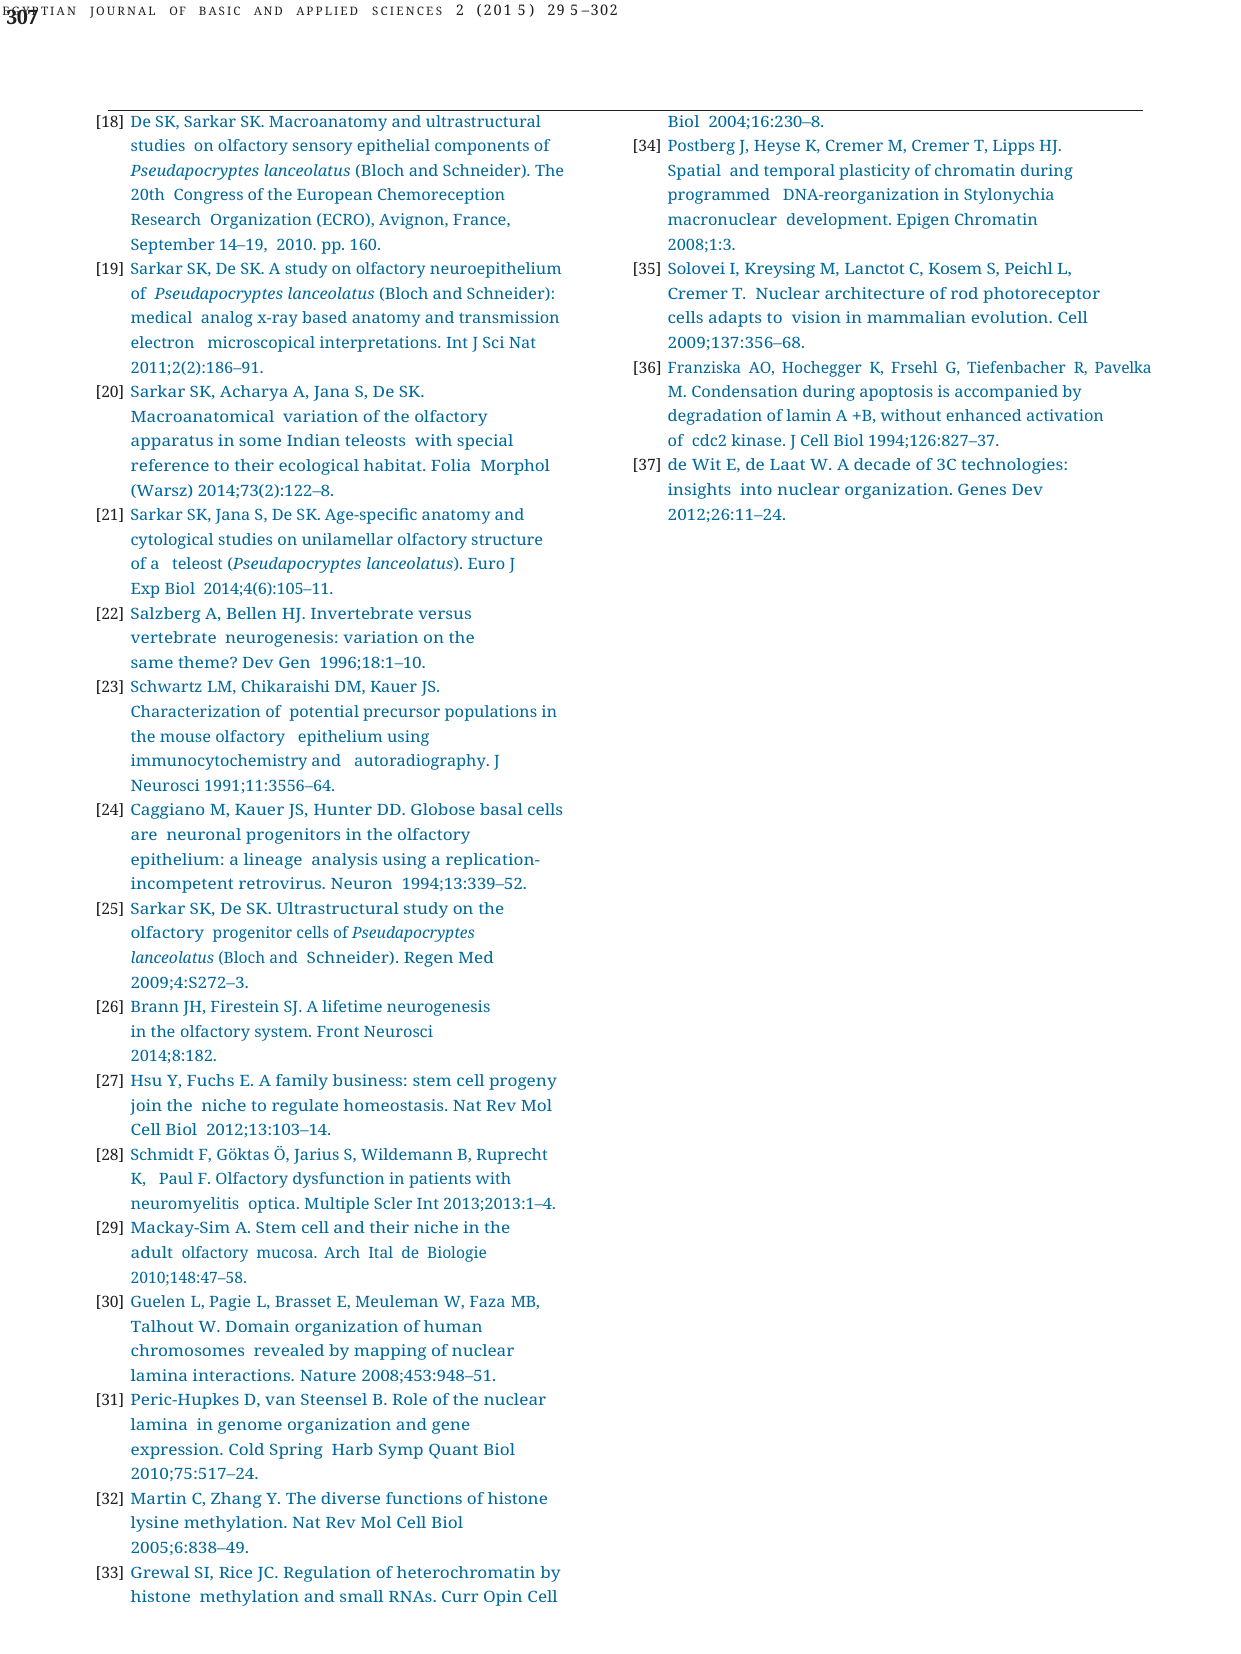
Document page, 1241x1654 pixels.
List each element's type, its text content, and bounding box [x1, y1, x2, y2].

picture [246, 239, 251, 247]
picture [435, 436, 441, 444]
picture [270, 264, 275, 272]
picture [371, 262, 377, 272]
picture [266, 1592, 272, 1600]
picture [502, 117, 507, 127]
picture [250, 1371, 256, 1379]
picture [246, 780, 251, 788]
picture [380, 313, 385, 323]
picture [766, 313, 772, 321]
list Schwartz LM, Chikaraishi DM, Kauer JS. Characterization of potential precursor populations in the mouse olfactory epithelium using immunocytochemistry and autoradiography. J Neurosci 1991;11:3556–64. [95, 676, 562, 796]
picture [230, 585, 237, 591]
picture [158, 1052, 165, 1058]
picture [870, 166, 875, 176]
picture [977, 140, 984, 149]
picture [196, 1246, 202, 1256]
picture [443, 1393, 449, 1402]
picture [321, 583, 326, 591]
picture [544, 139, 550, 149]
list Schmidt F, Göktas Ö, Jarius S, Wildemann B, Ruprecht K, Paul F. Olfactory dysfunction in patients with neuromyelitis optica. Multiple Scler Int 2013;2013:1–4. [95, 1143, 566, 1214]
text M. Condensation during apoptosis is accompanied by degradation of lamin A +B, without enhanced activation of cdc2 kinase. J Cell Biol 1994;126:827–37. [667, 381, 1121, 451]
picture [465, 1250, 473, 1262]
picture [475, 1101, 481, 1109]
list Franziska AO, Hochegger K, Frsehl G, Tiefenbacher R, Pavelka [633, 356, 1157, 378]
picture [373, 756, 378, 766]
picture [383, 412, 389, 420]
picture [829, 365, 837, 377]
picture [228, 241, 235, 247]
picture [534, 1199, 549, 1206]
list Sarkar SK, Acharya A, Jana S, De SK. Macroanatomical variation of the olfactory apparatus in some Indian teleosts with special reference to their ecological habitat. Folia Morphol (Warsz) 2014;73(2):122–8. [95, 381, 564, 501]
list Mackay-Sim A. Stem cell and their niche in the adult olfactory mucosa. Arch Ital de Biologie 2010;148:47–58. [95, 1217, 523, 1288]
text Talhout W. Domain organization of human chromosomes revealed by mapping of nuclear lamina interactions. Nature 2008;453:948–51. [130, 1315, 570, 1386]
picture [217, 1027, 222, 1037]
picture [221, 388, 227, 395]
picture [470, 117, 475, 127]
picture [935, 411, 940, 421]
picture [308, 707, 313, 717]
list de Wit E, de Laat W. A decade of 3C technologies: insights into nuclear organization. Genes Dev 2012;26:11–24. [632, 454, 1107, 524]
picture [189, 682, 193, 692]
picture [232, 780, 237, 788]
picture [321, 732, 326, 742]
picture [149, 190, 153, 200]
picture [695, 166, 700, 176]
picture [255, 1174, 260, 1184]
list Guelen L, Pagie L, Brasset E, Meuleman W, Faza MB, [95, 1291, 599, 1312]
picture [448, 633, 454, 641]
picture [322, 782, 329, 788]
picture [899, 411, 904, 421]
list Sarkar SK, Jana S, De SK. Age-specific anatomy and cytological studies on unilamellar olfactory structure of a teleost (Pseudapocryptes lanceolatus). Euro J Exp Biol 2014;4(6):105–11. [95, 504, 547, 599]
picture [186, 1050, 191, 1058]
picture [373, 1248, 378, 1258]
list De SK, Sarkar SK. Macroanatomy and ultrastructural studies on olfactory sensory epithelial components of Pseudapocryptes lanceolatus (Bloch and Schneider). The 20th Congress of the European Chemoreception Research Organization (ECRO), Avignon, France, September 14–19, 2010. pp. 160. [95, 110, 569, 254]
picture [304, 1426, 311, 1434]
picture [149, 459, 155, 468]
list Peric-Hupkes D, van Steensel B. Role of the nuclear lamina in genome organization and gene expression. Cold Spring Harb Symp Quant Biol 2010;75:517–24. [95, 1389, 556, 1484]
list Sarkar SK, De SK. Ultrastructural study on the olfactory progenitor cells of Pseudapocryptes lanceolatus (Bloch and Schneider). Regen Med 2009;4:S272–3. [95, 898, 536, 993]
list Sarkar SK, De SK. A study on olfactory neuroepithelium of Pseudapocryptes lanceolatus (Bloch and Schneider): medical analog x-ray based anatomy and transmission electron microscopical interpretations. Int J Sci Nat 2011;2(2):186–91. [95, 258, 563, 378]
picture [366, 830, 372, 838]
picture [1014, 289, 1020, 297]
picture [144, 535, 152, 545]
picture [750, 363, 755, 371]
picture [1122, 364, 1129, 370]
list Salzberg A, Bellen HJ. Invertebrate versus vertebrate neurogenesis: variation on the same theme? Dev Gen 1996;18:1–10. [95, 602, 518, 673]
picture [285, 485, 290, 493]
picture [255, 879, 261, 887]
picture [449, 412, 459, 420]
list Grewal SI, Rice JC. Regulation of heterochromatin by histone methylation and small RNAs. Curr Opin Cell Biol 2004;16:230–8. [95, 1561, 568, 1607]
picture [1031, 466, 1038, 474]
picture [243, 1469, 249, 1477]
picture [260, 1077, 266, 1084]
picture [294, 388, 300, 395]
picture [414, 1320, 420, 1329]
picture [799, 460, 805, 468]
list Grewal SI, Rice JC. Regulation of heterochromatin by histone methylation and small RNAs. Curr Opin Cell Biol 2004;16:230–8. [632, 110, 1127, 132]
picture [756, 485, 762, 493]
picture [538, 164, 546, 174]
list Solovei I, Kreysing M, Lanctot C, Kosem S, Peichl L, Cremer T. Nuclear architecture of rod photoreceptor cells adapts to vision in mammalian evolution. Cell 2009;137:356–68. [632, 258, 1130, 353]
list Caggiano M, Kauer JS, Hunter DD. Globose basal cells are neuronal progenitors in the olfactory epithelium: a lineage analysis using a replication-incompetent retrovirus. Neuron 1994;13:339–52. [95, 799, 567, 894]
picture [1072, 411, 1077, 421]
list Postberg J, Heyse K, Cremer M, Cremer T, Lipps HJ. Spatial and temporal plasticity of chromatin during programmed DNA-reorganization in Stylonychia macronuclear development. Epigen Chromatin 2008;1:3. [632, 135, 1108, 254]
picture [1041, 142, 1050, 149]
picture [246, 1150, 251, 1160]
picture [191, 1003, 200, 1010]
picture [353, 1027, 358, 1037]
list Hsu Y, Fuchs E. A family business: stem cell progeny join the niche to regulate homeostasis. Nat Rev Mol Cell Biol 2012;13:103–14. [95, 1070, 573, 1140]
list Martin C, Zhang Y. The diverse functions of histone lysine methylation. Nat Rev Mol Cell Biol 2005;6:838–49. [95, 1488, 554, 1558]
picture [910, 435, 915, 443]
picture [398, 338, 403, 348]
picture [217, 1543, 230, 1550]
picture [166, 1101, 172, 1109]
list Brann JH, Firestein SJ. A lifetime neurogenesis in the olfactory system. Front Neurosci 2014;8:182. [95, 996, 509, 1066]
picture [255, 141, 260, 151]
picture [837, 411, 842, 419]
picture [478, 535, 483, 545]
picture [380, 141, 385, 151]
picture [717, 485, 723, 493]
picture [324, 216, 330, 223]
picture [326, 510, 331, 518]
picture [458, 313, 463, 323]
picture [319, 1297, 330, 1307]
picture [413, 828, 419, 837]
